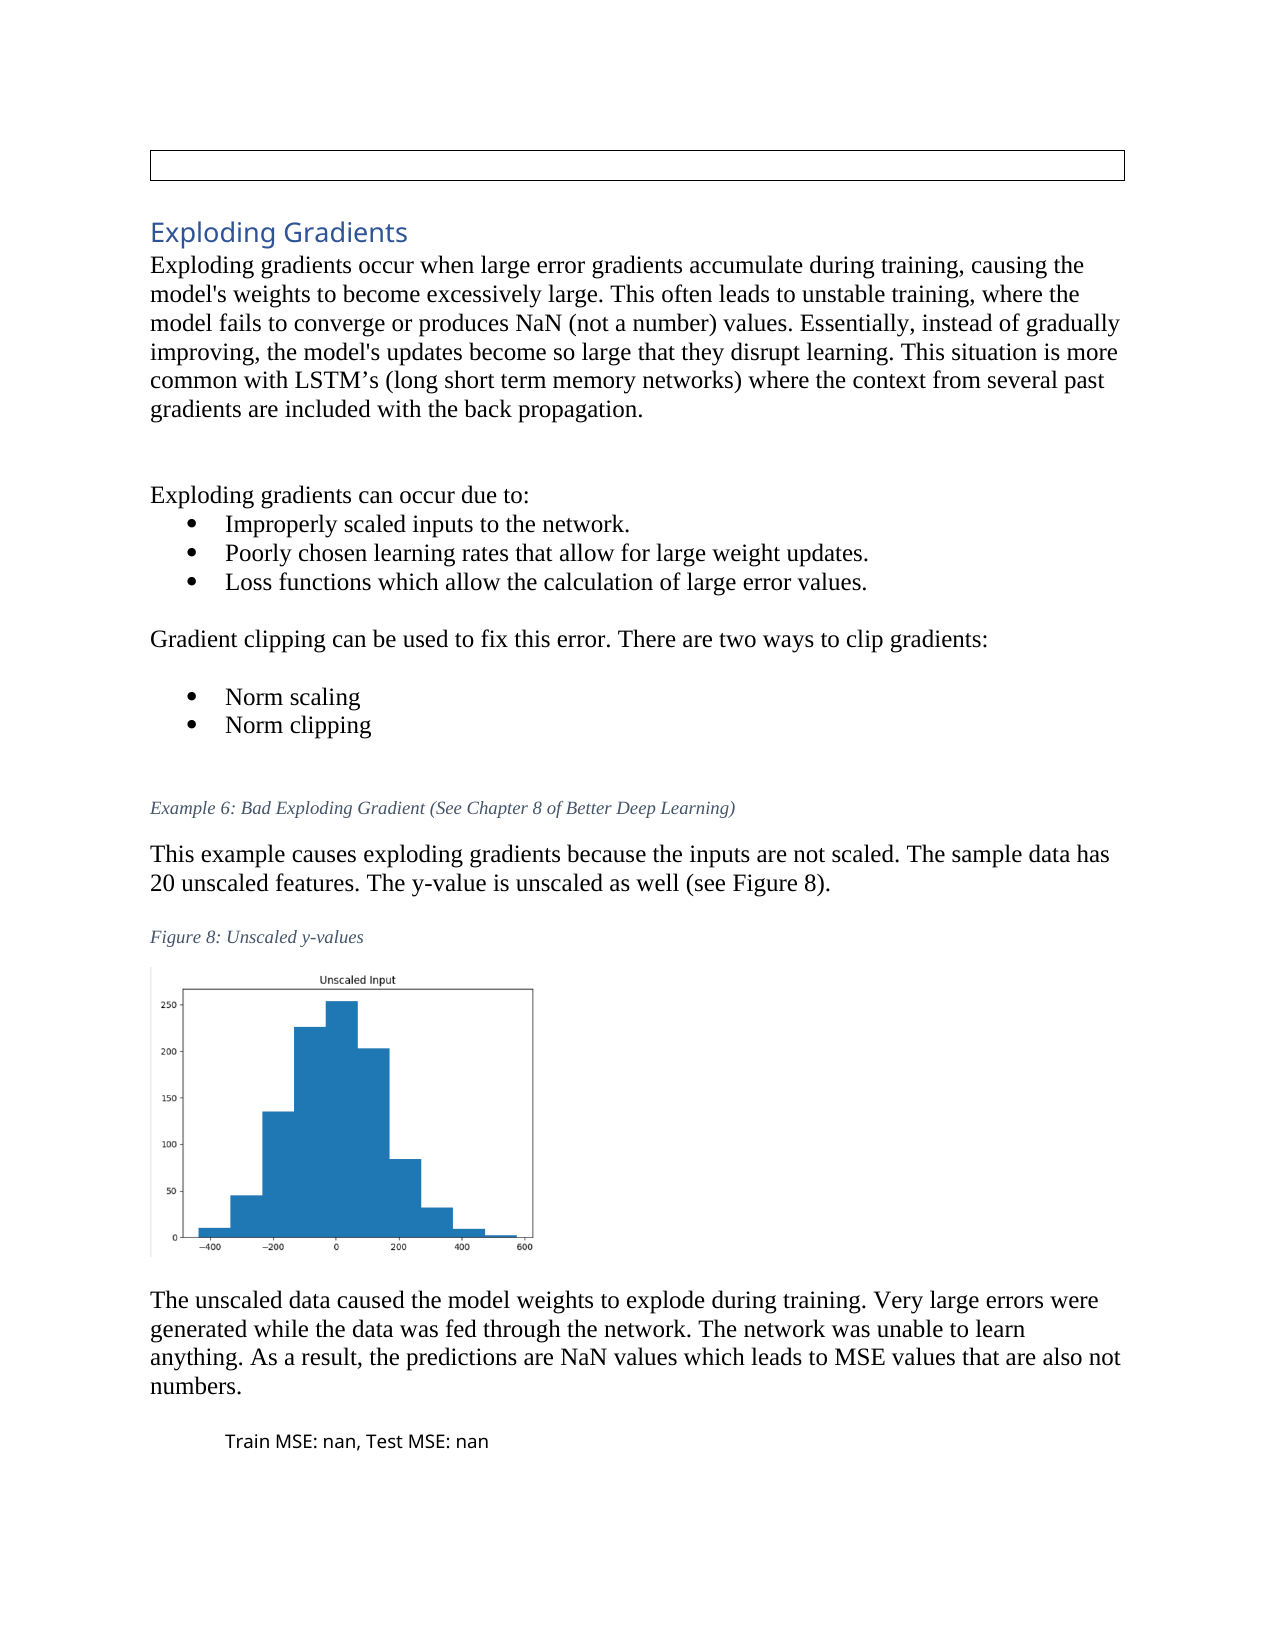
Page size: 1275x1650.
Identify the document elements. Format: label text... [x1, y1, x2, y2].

text Exploding gradients can occur due to: [150, 481, 1125, 509]
picture [150, 967, 539, 1257]
text Train MSE: nan, Test MSE: nan [150, 1429, 1125, 1454]
list Poorly chosen learning rates that allow for large weight updates. [187, 538, 1125, 567]
list Norm scaling [187, 682, 1125, 711]
subtitle Exploding Gradients [150, 214, 1125, 251]
table_header [151, 151, 1124, 180]
list Norm clipping [187, 711, 1125, 739]
list Improperly scaled inputs to the network. [187, 509, 1125, 538]
text The unscaled data caused the model weights to explode during training. Very large errors were generated while the data was fed through the network. The network was unable to learn anything. As a result, the predictions are NaN values which leads to MSE values that are also not numbers. [150, 1285, 1125, 1400]
text Exploding gradients occur when large error gradients accumulate during training, causing the model's weights to become excessively large. This often leads to unstable training, where the model fails to converge or produces NaN (not a number) values. Essentially, instead of gradually improving, the model's updates become so large that they disrupt learning. This situation is more common with LSTM’s (long short term memory networks) where the context from several past gradients are included with the back propagation. [150, 251, 1125, 423]
list Loss functions which allow the calculation of large error values. [187, 567, 1125, 596]
text This example causes exploding gradients because the inputs are not scaled. The sample data has 20 unscaled features. The y-value is unscaled as well (see Figure 8). [150, 839, 1125, 897]
text Gradient clipping can be used to fix this error. There are two ways to clip gradients: [150, 624, 1125, 653]
